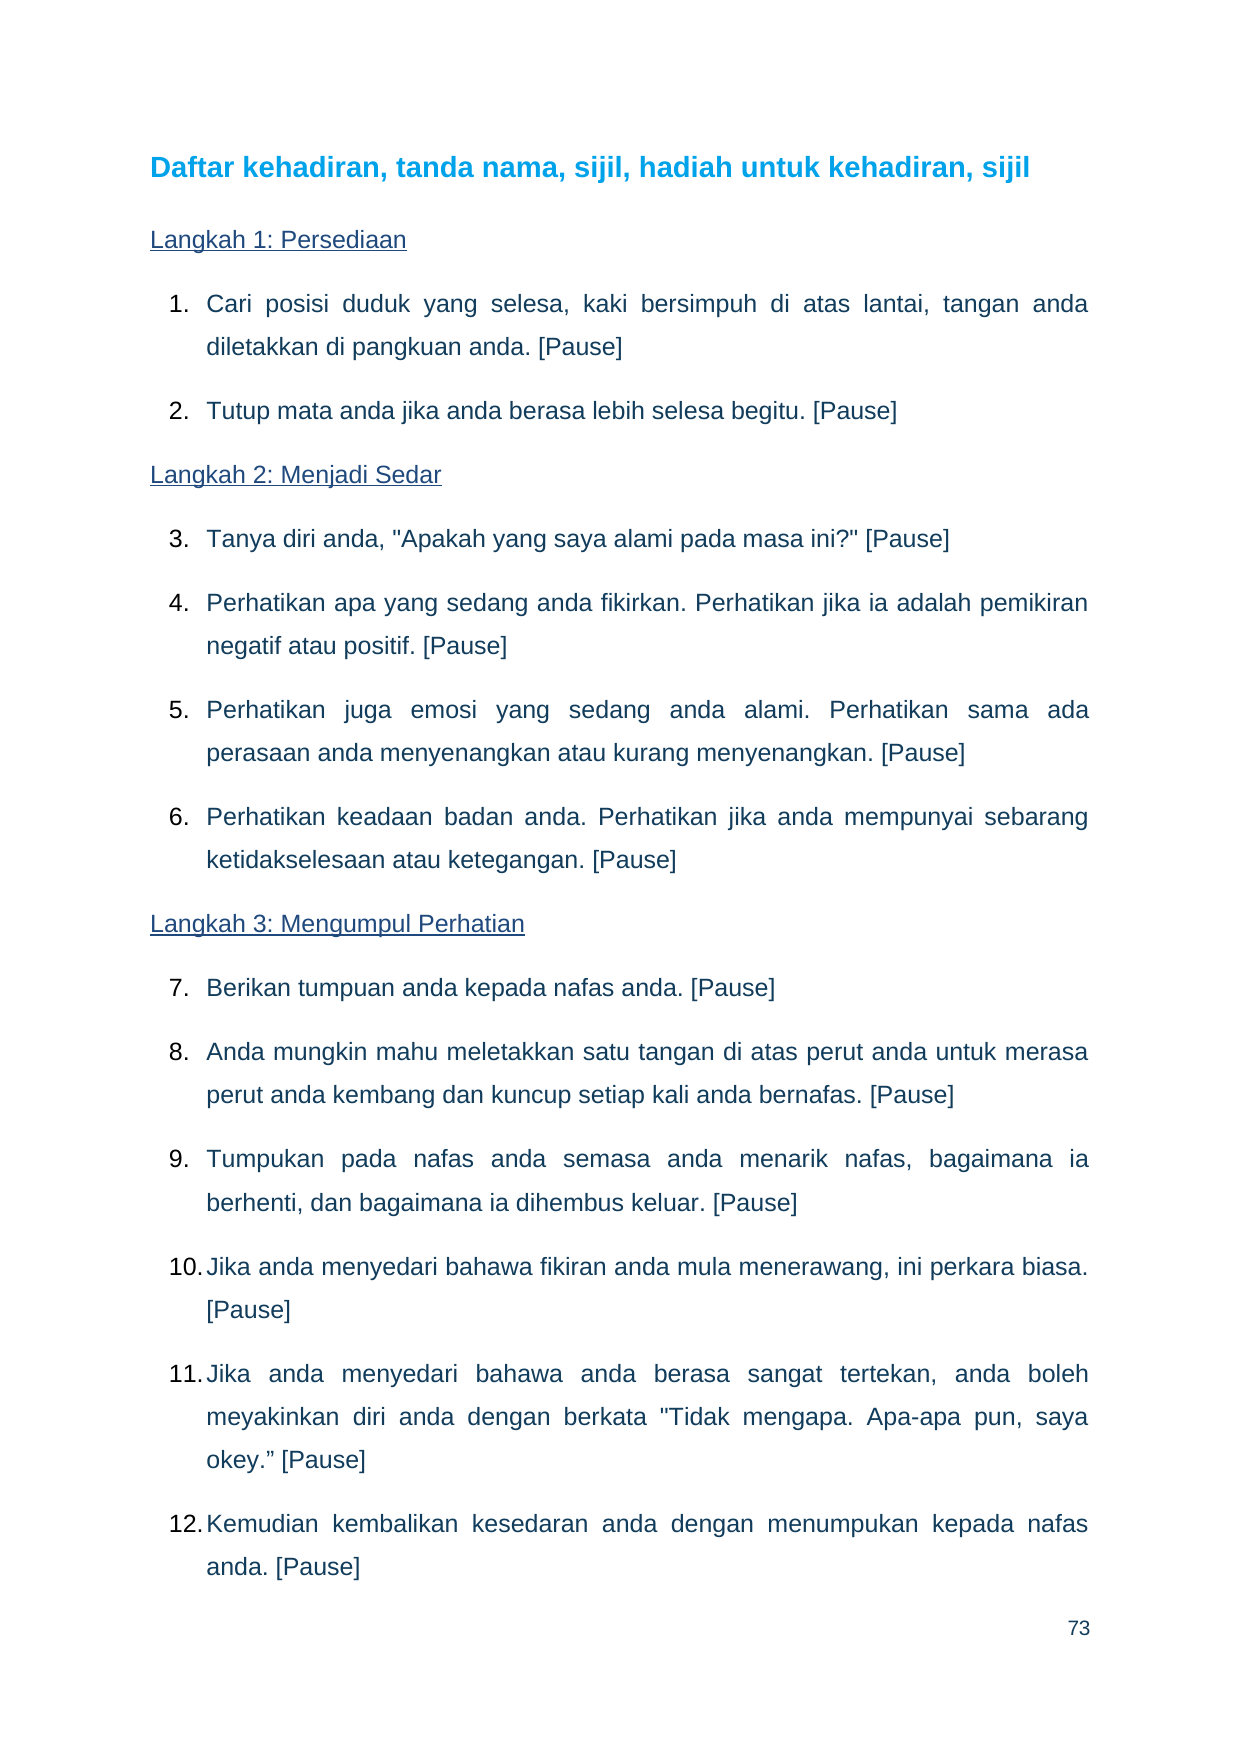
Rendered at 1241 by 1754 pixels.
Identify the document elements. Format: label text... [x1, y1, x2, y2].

list Perhatikan juga emosi yang sedang anda alami. Perhatikan sama ada perasaan anda menyenangkan atau kurang menyenangkan. [Pause] [169, 695, 1090, 767]
list Kemudian kembalikan kesedaran anda dengan menumpukan kepada nafas anda. [Pause] [169, 1509, 1090, 1581]
list Berikan tumpuan anda kepada nafas anda. [Pause] [169, 973, 1090, 1002]
list Cari posisi duduk yang selesa, kaki bersimpuh di atas lantai, tangan anda diletakkan di pangkuan anda. [Pause] [169, 289, 1090, 361]
list Tanya diri anda, "Apakah yang saya alami pada masa ini?" [Pause] [169, 524, 1090, 553]
text Langkah 1: Persediaan [150, 225, 1090, 254]
list Tumpukan pada nafas anda semasa anda menarik nafas, bagaimana ia berhenti, dan bagaimana ia dihembus keluar. [Pause] [169, 1144, 1090, 1216]
text Langkah 2: Menjadi Sedar [150, 460, 1090, 489]
list Tutup mata anda jika anda berasa lebih selesa begitu. [Pause] [169, 396, 1090, 425]
list Jika anda menyedari bahawa anda berasa sangat tertekan, anda boleh meyakinkan diri anda dengan berkata "Tidak mengapa. Apa-apa pun, saya okey.” [Pause] [169, 1359, 1090, 1474]
list Perhatikan keadaan badan anda. Perhatikan jika anda mempunyai sebarang ketidakselesaan atau ketegangan. [Pause] [169, 802, 1090, 874]
list Anda mungkin mahu meletakkan satu tangan di atas perut anda untuk merasa perut anda kembang dan kuncup setiap kali anda bernafas. [Pause] [169, 1037, 1090, 1109]
list Jika anda menyedari bahawa fikiran anda mula menerawang, ini perkara biasa. [Pause] [169, 1252, 1090, 1323]
subtitle Daftar kehadiran, tanda nama, sijil, hadiah untuk kehadiran, sijil [150, 150, 1090, 183]
text Langkah 3: Mengumpul Perhatian [150, 909, 1090, 938]
list Perhatikan apa yang sedang anda fikirkan. Perhatikan jika ia adalah pemikiran negatif atau positif. [Pause] [169, 588, 1090, 660]
